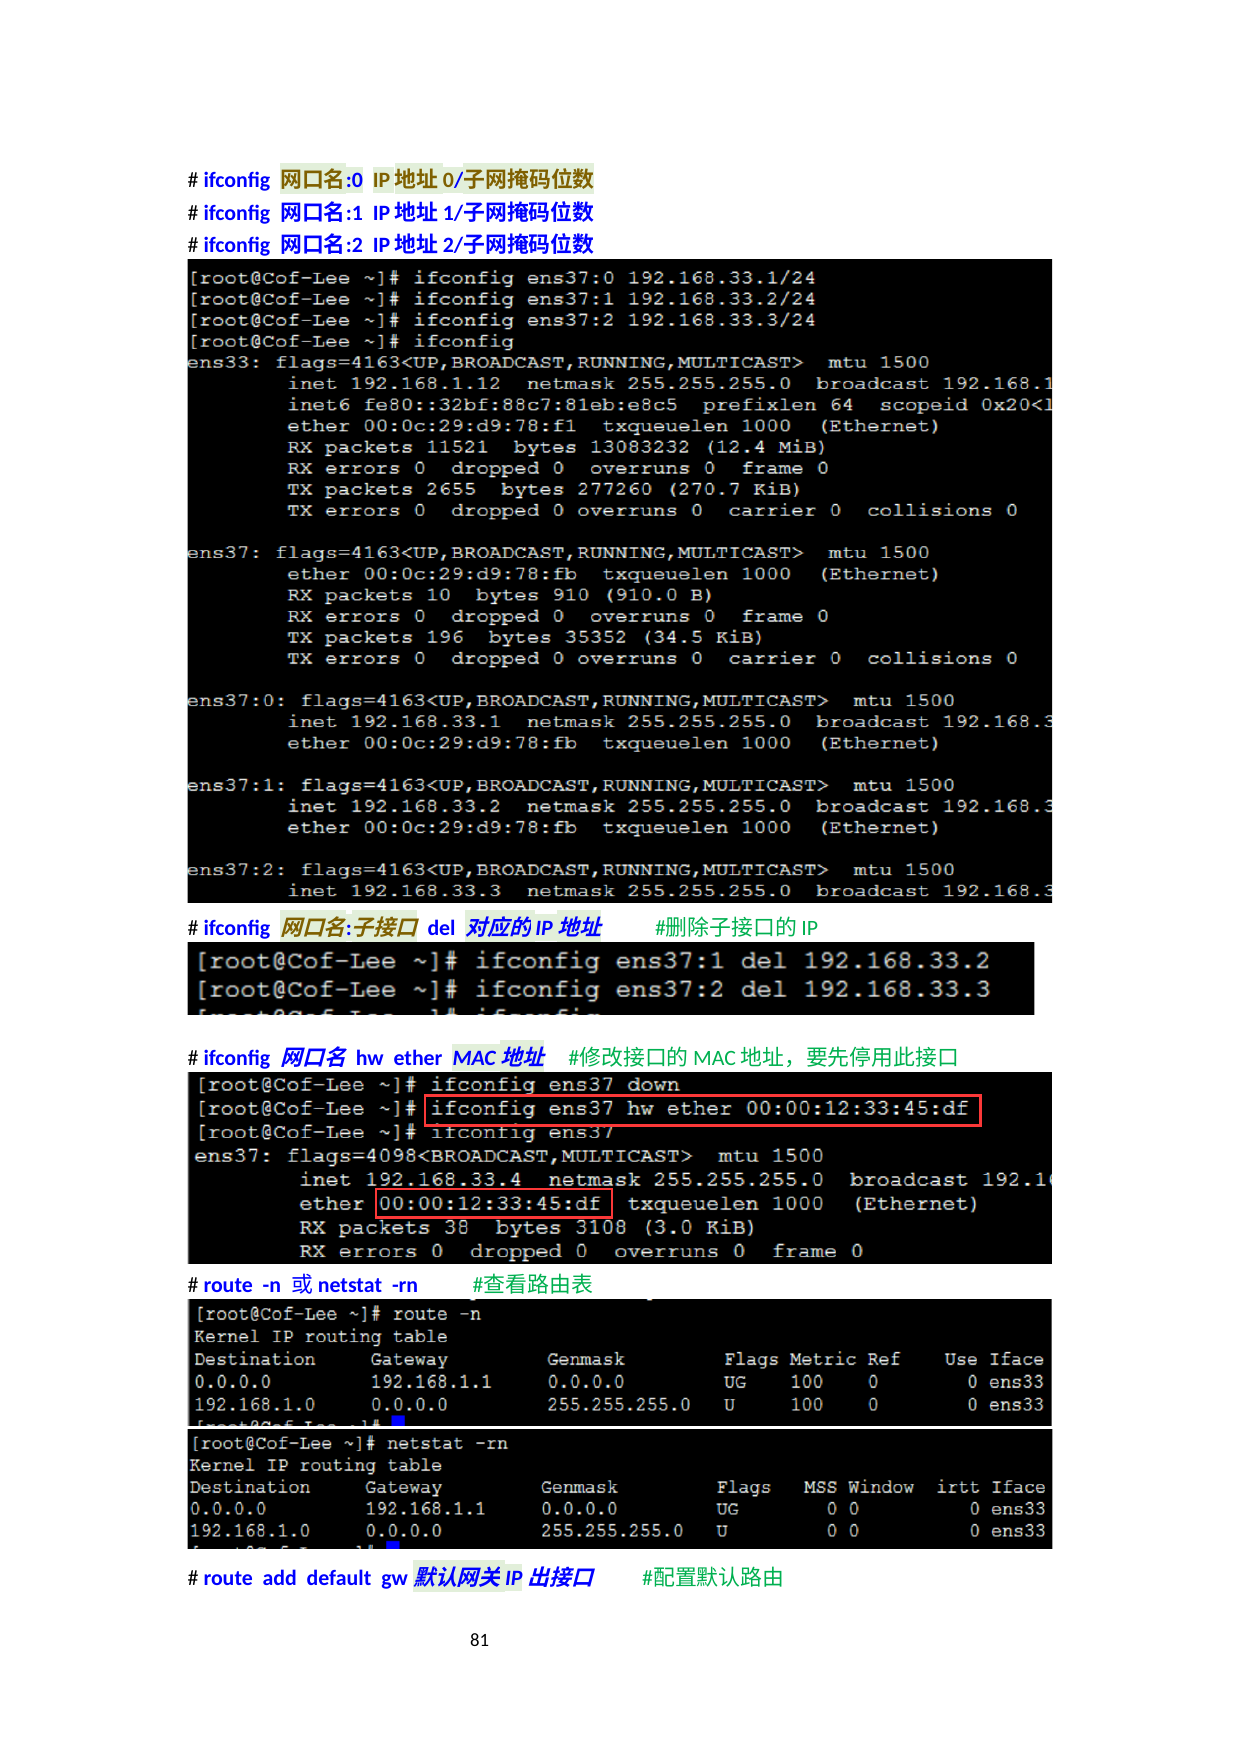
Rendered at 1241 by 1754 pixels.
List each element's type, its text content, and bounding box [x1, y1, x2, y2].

text # ifconfig 网口名:0 IP地址0/子网掩码位数 [187, 162, 1053, 194]
picture [187, 942, 1035, 1015]
text # ifconfig 网口名:1 IP地址1/子网掩码位数 [187, 194, 1053, 227]
picture [187, 1429, 1053, 1549]
text # ifconfig 网口名:子接口 del 对应的IP地址 #删除子接口的IP [187, 909, 1053, 942]
text # ifconfig 网口名:2 IP地址2/子网掩码位数 [187, 227, 1053, 259]
picture [187, 259, 1053, 903]
text # route -n 或 netstat -rn #查看路由表 [187, 1267, 1053, 1299]
picture [187, 1299, 1052, 1426]
text # route add default gw 默认网关IP 出接口 #配置默认路由 [187, 1559, 1053, 1592]
text # ifconfig 网口名 hw ether MAC地址 #修改接口的MAC地址，要先停用此接口 [187, 1039, 1053, 1072]
picture [187, 1072, 1052, 1264]
